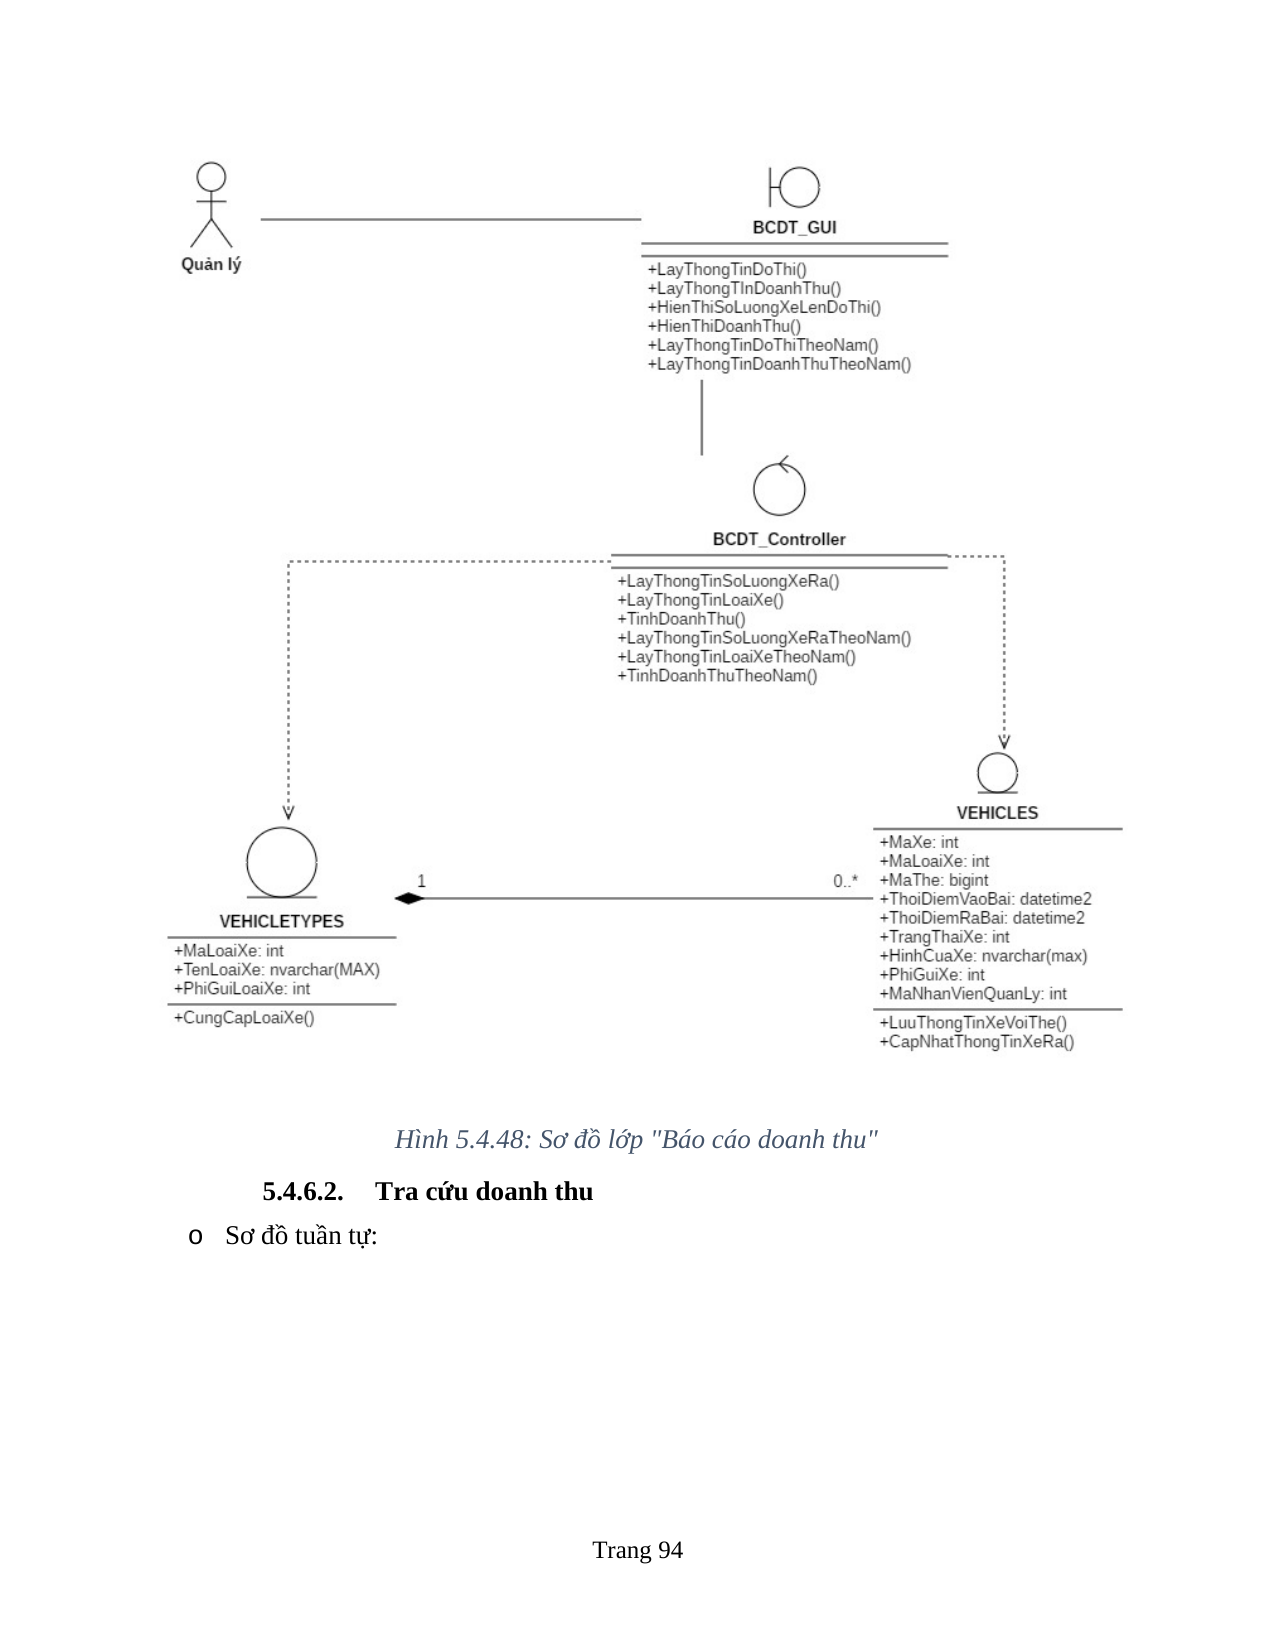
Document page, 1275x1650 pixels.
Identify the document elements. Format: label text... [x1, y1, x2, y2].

subtitle Tra cứu doanh thu [262, 1175, 1125, 1206]
picture [150, 150, 1172, 1108]
list Sơ đồ tuần tự: [187, 1219, 1125, 1252]
